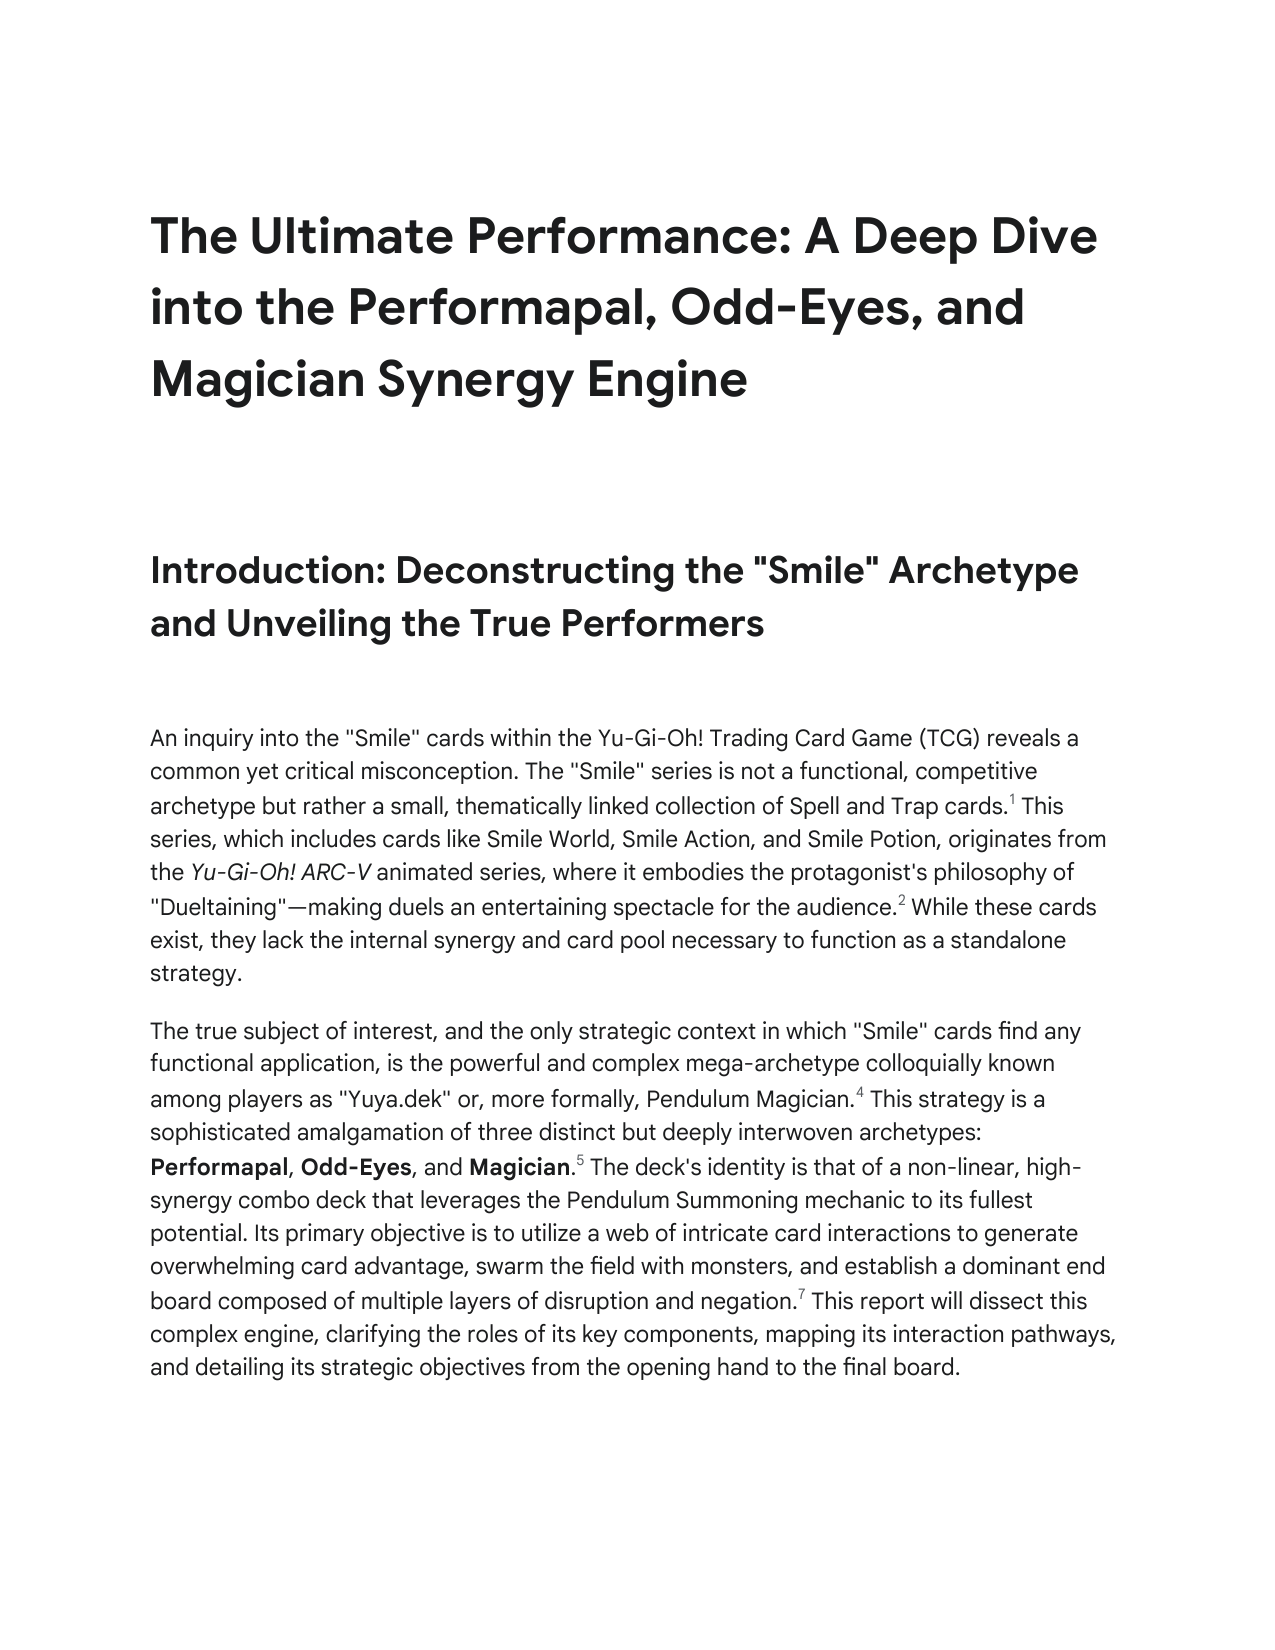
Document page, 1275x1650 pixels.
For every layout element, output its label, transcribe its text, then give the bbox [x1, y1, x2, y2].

text An inquiry into the "Smile" cards within the Yu-Gi-Oh! Trading Card Game (TCG) reveals a common yet critical misconception. The "Smile" series is not a functional, competitive archetype but rather a small, thematically linked collection of Spell and Trap cards.1 This series, which includes cards like Smile World, Smile Action, and Smile Potion, originates from the Yu-Gi-Oh! ARC-V animated series, where it embodies the protagonist's philosophy of "Dueltaining"—making duels an entertaining spectacle for the audience.2 While these cards exist, they lack the internal synergy and card pool necessary to function as a standalone strategy. [150, 724, 1125, 988]
subtitle The Ultimate Performance: A Deep Dive into the Performapal, Odd-Eyes, and Magician Synergy Engine [150, 205, 1125, 410]
text The true subject of interest, and the only strategic context in which "Smile" cards find any functional application, is the powerful and complex mega-archetype colloquially known among players as "Yuya.dek" or, more formally, Pendulum Magician.4 This strategy is a sophisticated amalgamation of three distinct but deeply interwoven archetypes: Performapal, Odd-Eyes, and Magician.5 The deck's identity is that of a non-linear, high-synergy combo deck that leverages the Pendulum Summoning mechanic to its fullest potential. Its primary objective is to utilize a web of intricate card interactions to generate overwhelming card advantage, swarm the field with monsters, and establish a dominant end board composed of multiple layers of disruption and negation.7 This report will dissect this complex engine, clarifying the roles of its key components, mapping its interaction pathways, and detailing its strategic objectives from the opening hand to the final board. [150, 1017, 1125, 1382]
subtitle Introduction: Deconstructing the "Smile" Archetype and Unveiling the True Performers [150, 547, 1125, 647]
